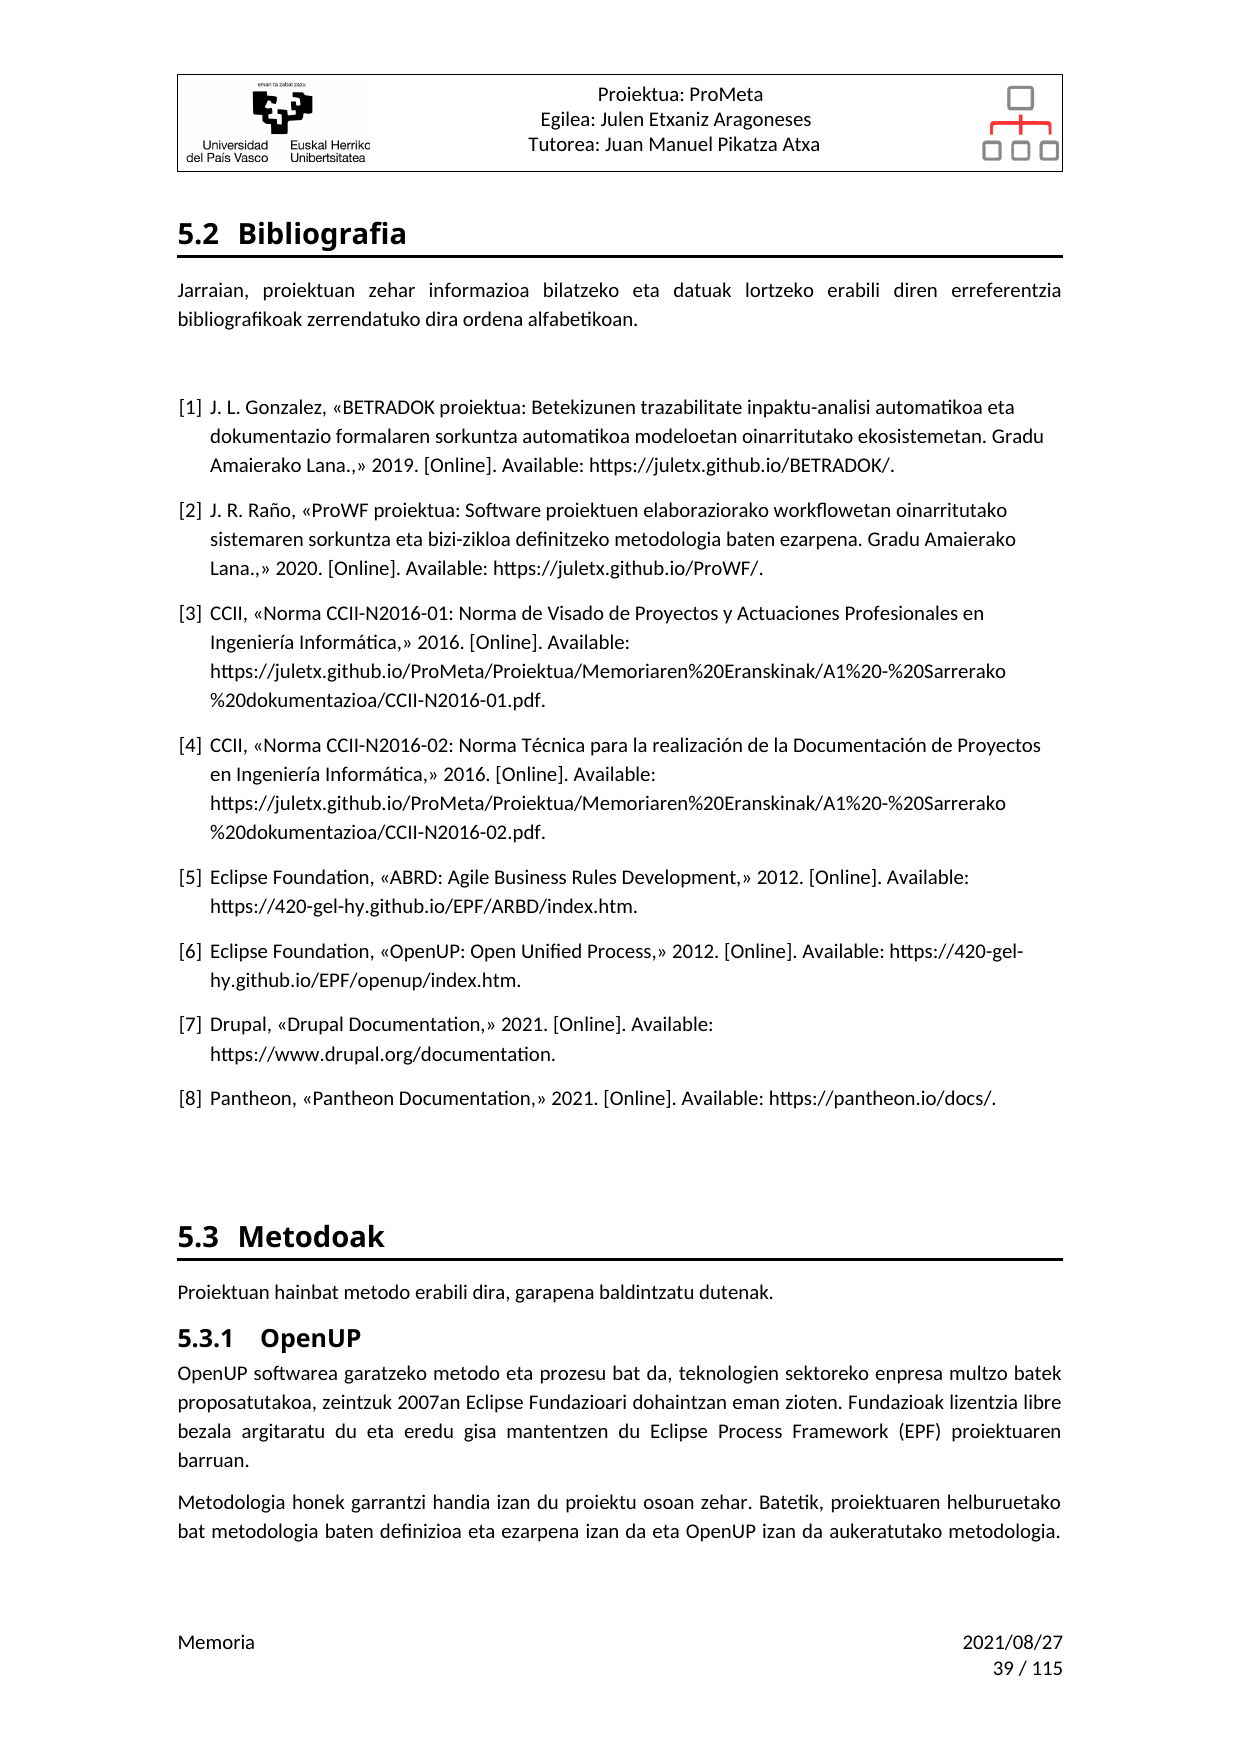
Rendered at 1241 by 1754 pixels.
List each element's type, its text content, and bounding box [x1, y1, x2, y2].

subtitle Metodoak [177, 1216, 1063, 1258]
picture [978, 80, 1060, 162]
subtitle OpenUP [177, 1321, 1063, 1355]
picture [182, 81, 370, 162]
text OpenUP softwarea garatzeko metodo eta prozesu bat da, teknologien sektoreko enpresa multzo batek proposatutakoa, zeintzuk 2007an Eclipse Fundazioari dohaintzan eman zioten. Fundazioak lizentzia libre bezala argitaratu du eta eredu gisa mantentzen du Eclipse Process Framework (EPF) proiektuaren barruan. [177, 1360, 1063, 1473]
text Proiektuan hainbat metodo erabili dira, garapena baldintzatu dutenak. [177, 1279, 1063, 1304]
